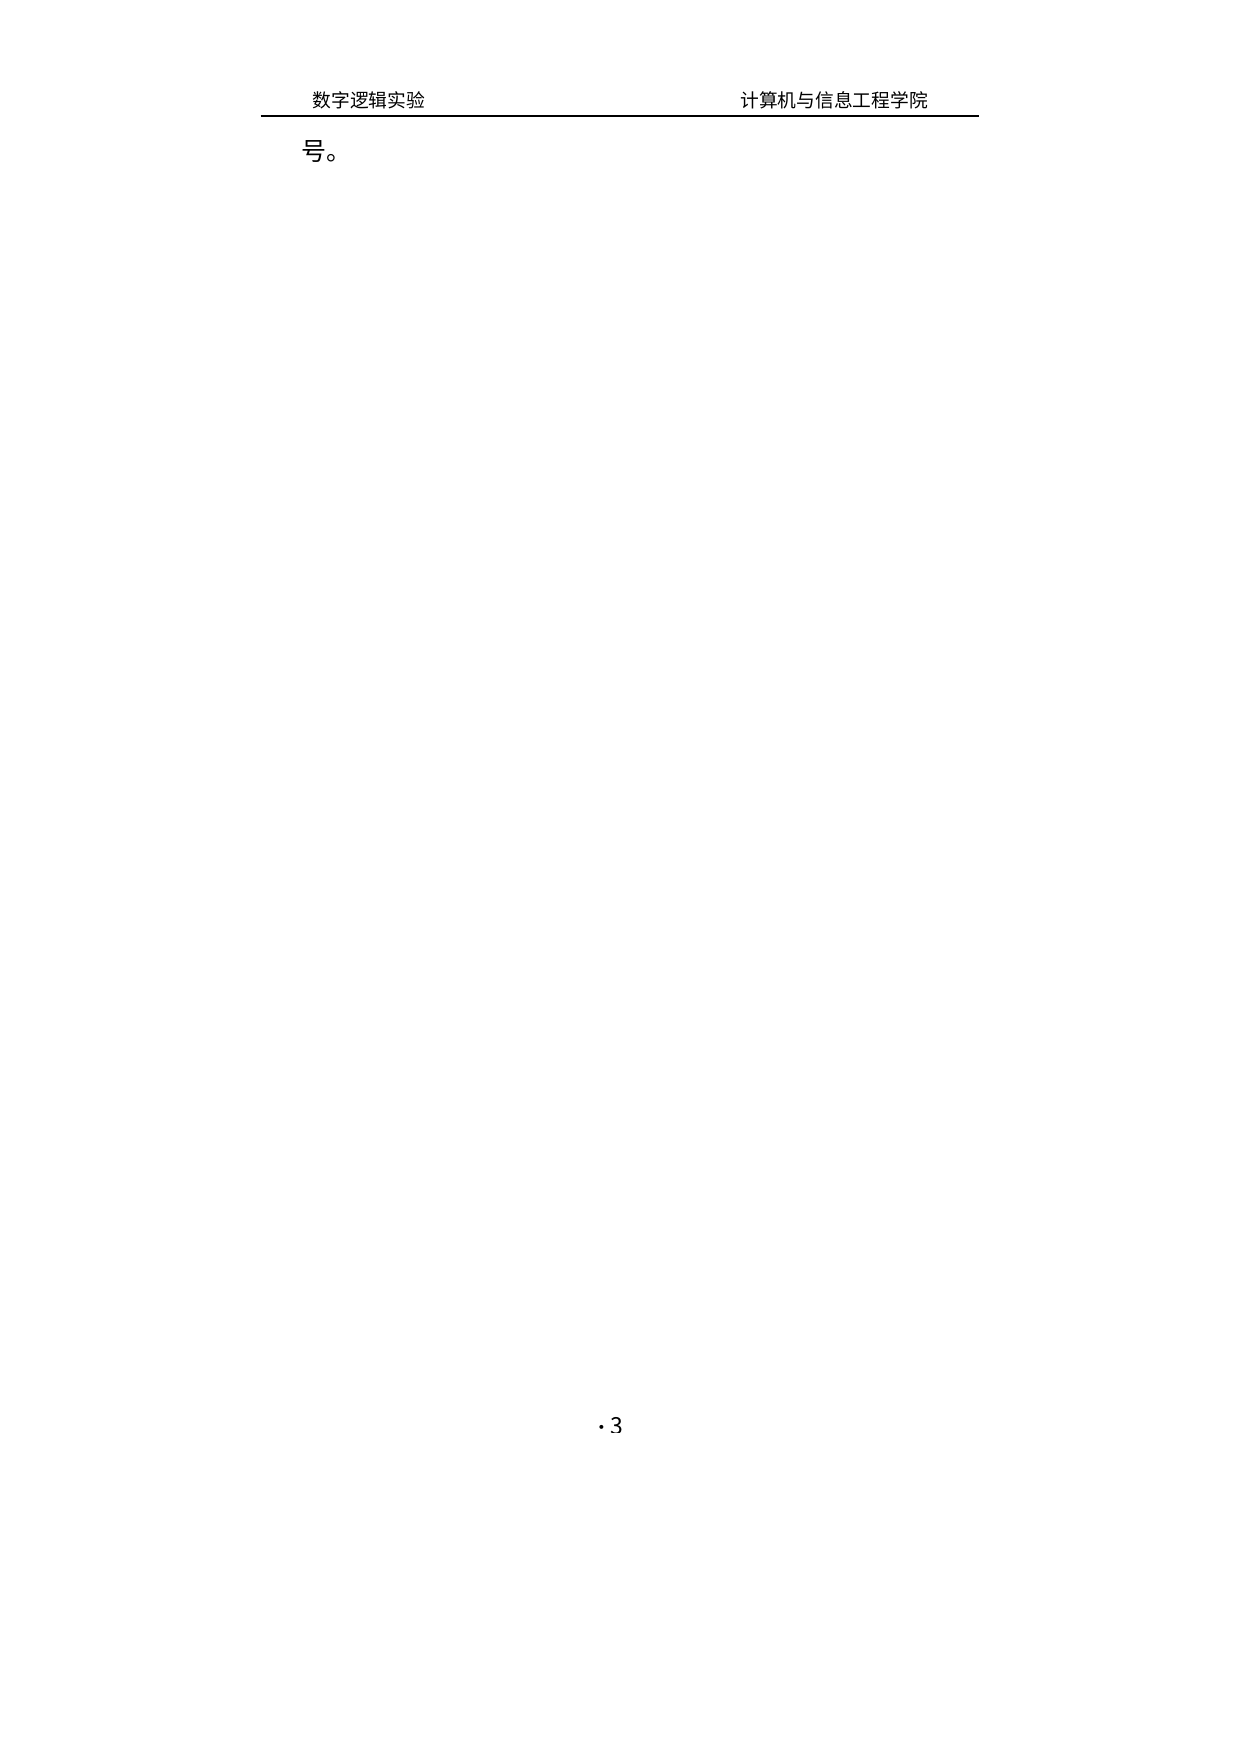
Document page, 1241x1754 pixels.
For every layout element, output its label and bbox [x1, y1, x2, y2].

text [301, 131, 987, 167]
